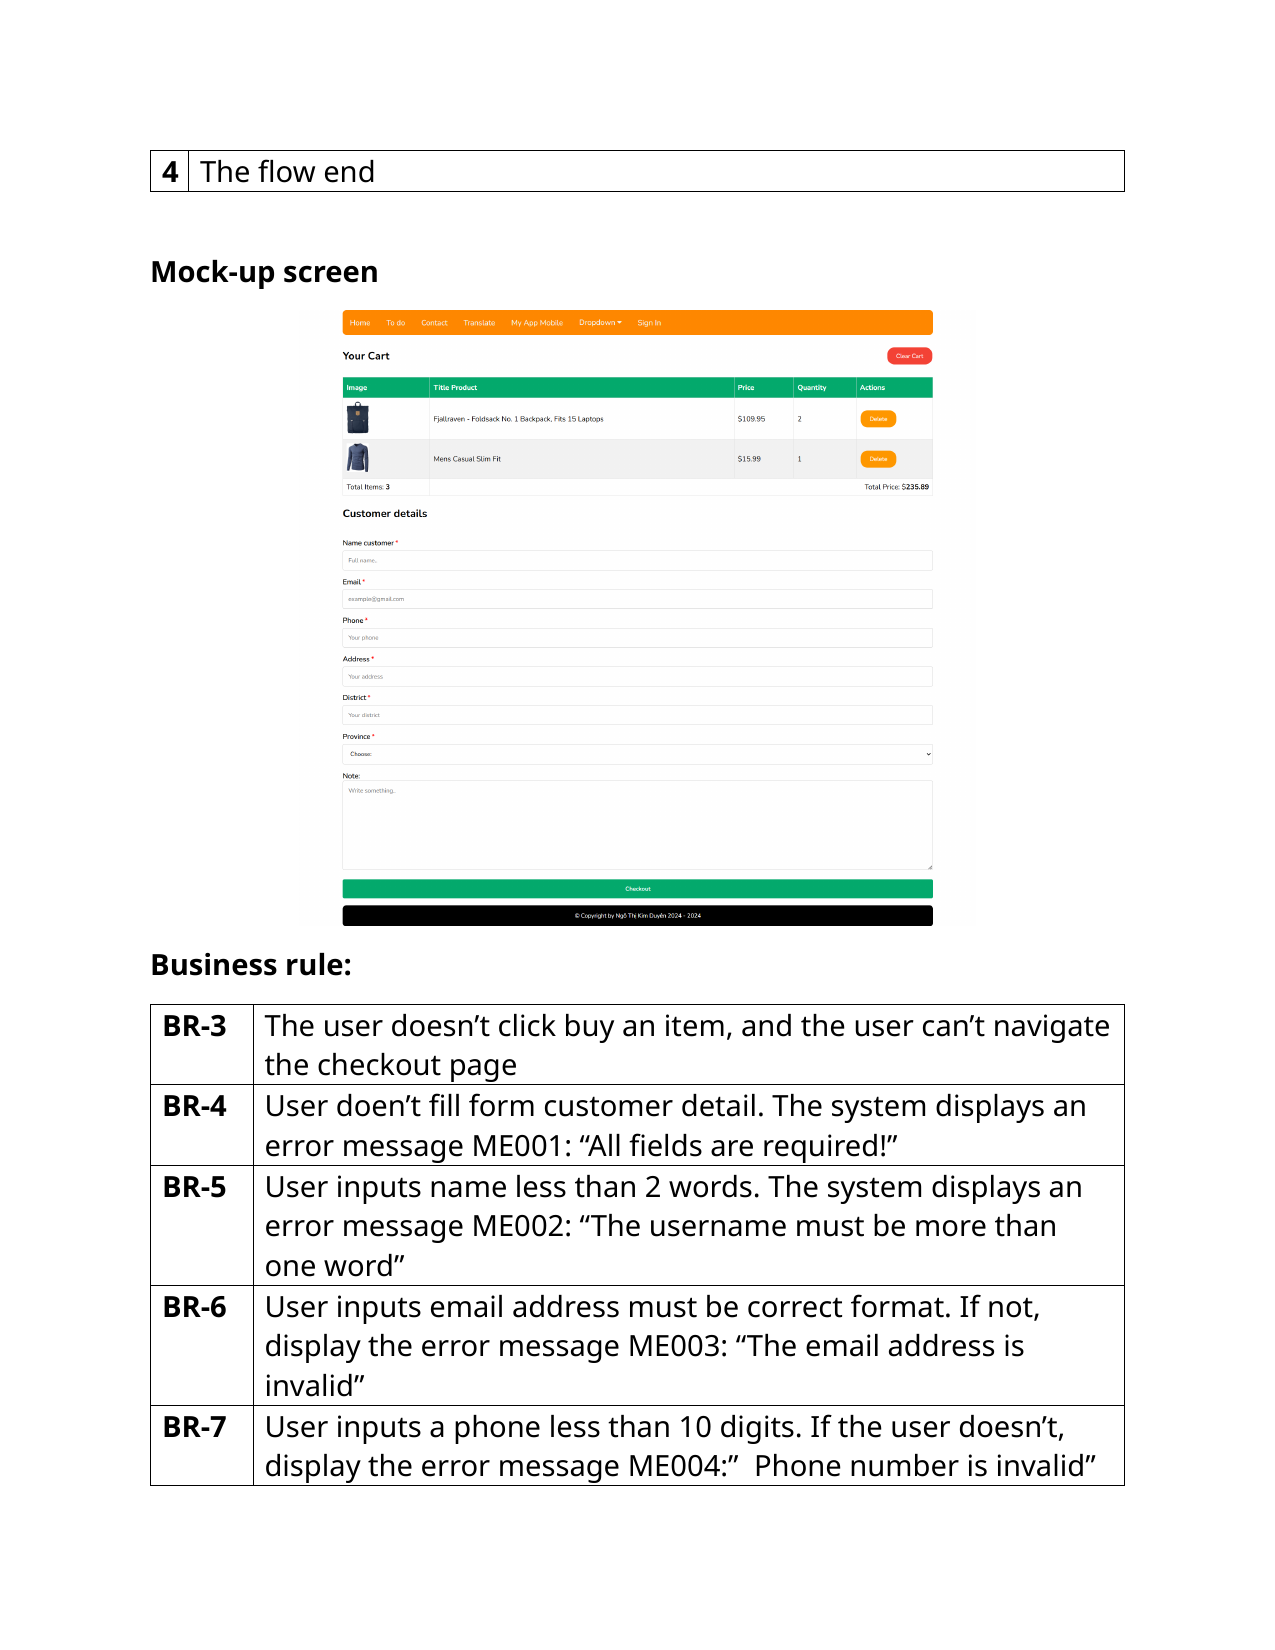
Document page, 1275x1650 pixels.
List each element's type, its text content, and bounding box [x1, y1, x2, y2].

table_cell User inputs a phone less than 10 digits. If the user doesn’t, display the error message ME004:” Phone number is invalid” [254, 1406, 1124, 1485]
table_cell User doen’t fill form customer detail. The system displays an error message ME001: “All fields are required!” [254, 1085, 1124, 1165]
table_header The user doesn’t click buy an item, and the user can’t navigate the checkout page [254, 1005, 1124, 1084]
table_cell BR-4 [151, 1085, 253, 1165]
table_cell BR-5 [151, 1166, 253, 1285]
table_cell BR-6 [151, 1286, 253, 1405]
table_cell User inputs email address must be correct format. If not, display the error message ME003: “The email address is invalid” [254, 1286, 1124, 1405]
table_header BR-3 [151, 1005, 253, 1084]
text Business rule: [150, 944, 1125, 984]
table_cell The flow end [189, 151, 1124, 191]
table_cell 4 [151, 151, 188, 191]
picture [299, 310, 976, 926]
table_cell BR-7 [151, 1406, 253, 1485]
text Mock-up screen [150, 251, 1125, 291]
table_cell User inputs name less than 2 words. The system displays an error message ME002: “The username must be more than one word” [254, 1166, 1124, 1285]
